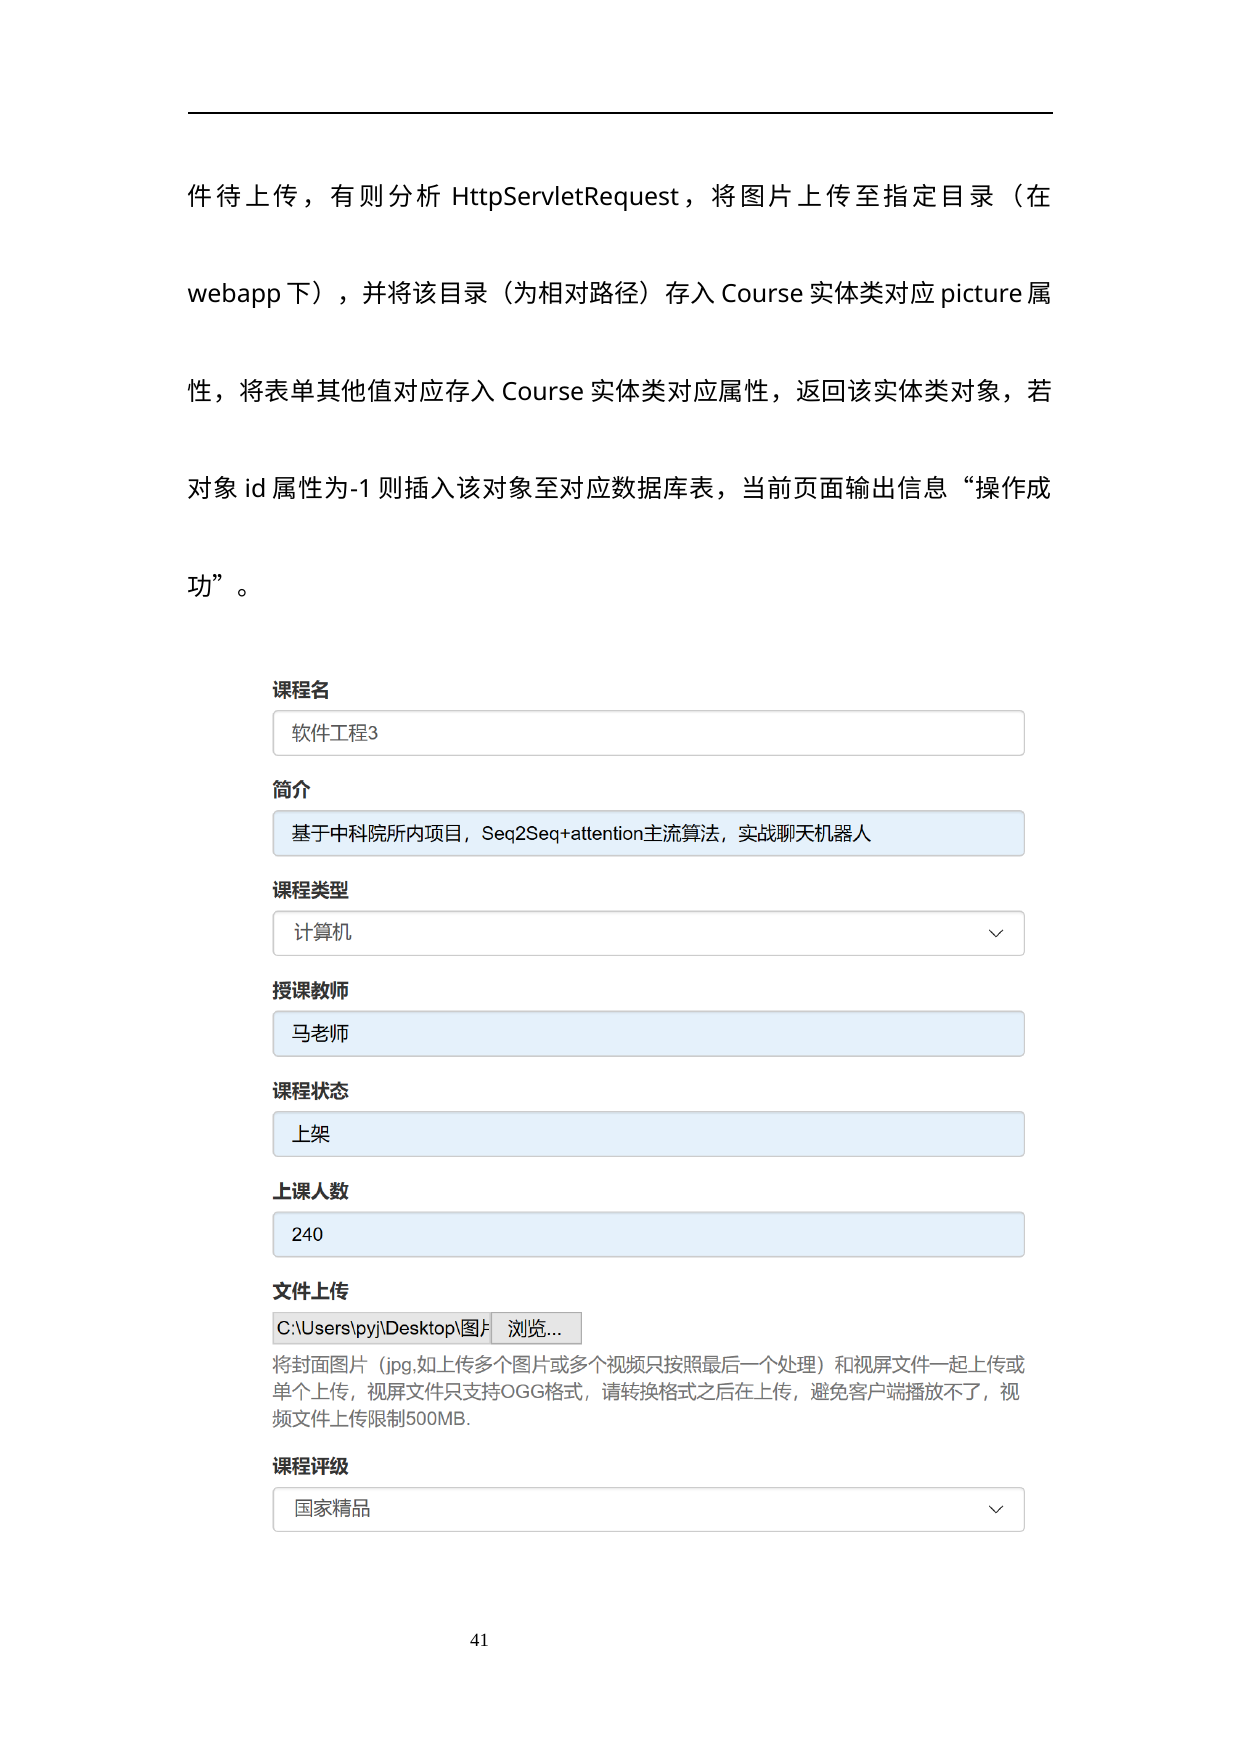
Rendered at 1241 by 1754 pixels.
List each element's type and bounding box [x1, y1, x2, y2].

picture [231, 635, 1097, 1548]
text [187, 162, 1053, 617]
